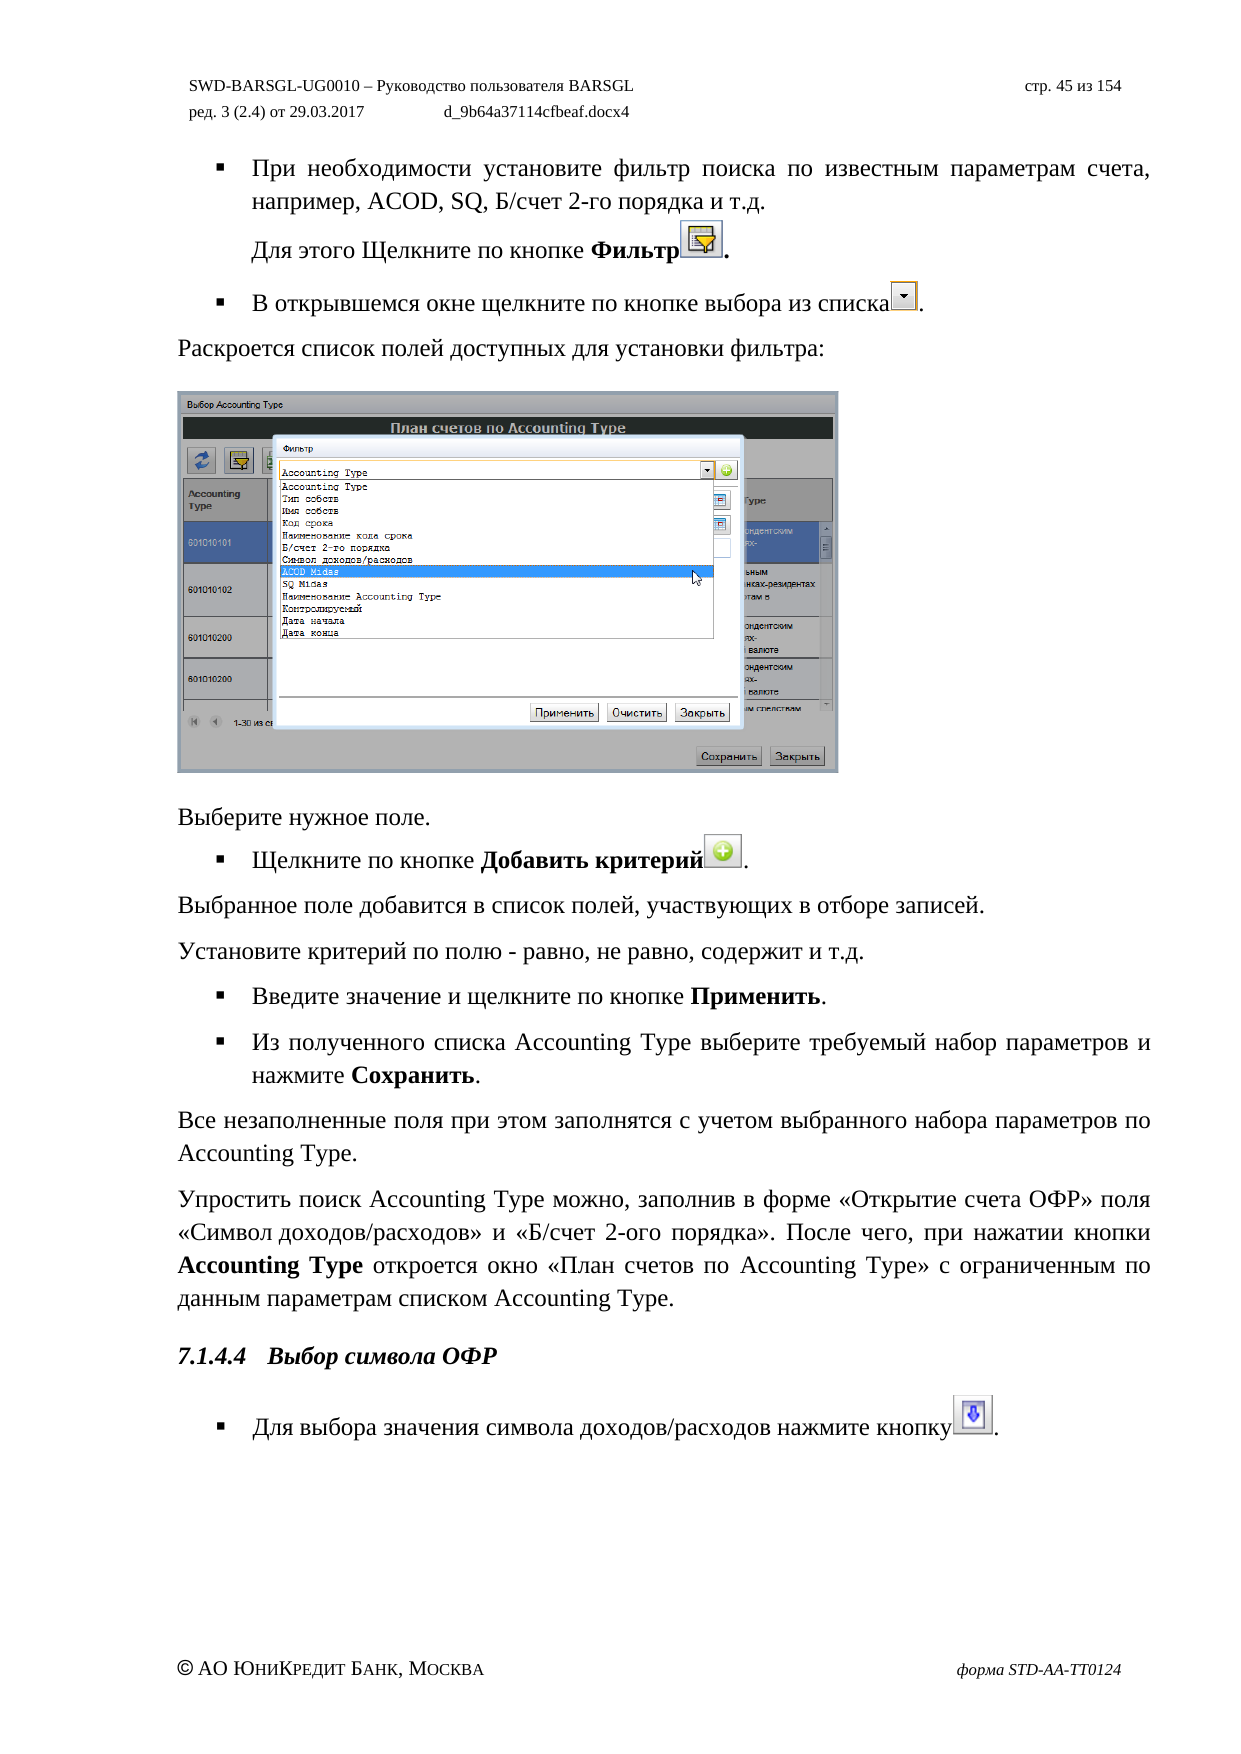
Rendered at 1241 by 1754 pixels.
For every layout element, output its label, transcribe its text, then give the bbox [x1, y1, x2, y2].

text Все незаполненные поля при этом заполнятся с учетом выбранного набора параметров по Accounting Type. [177, 1106, 1152, 1167]
list Из полученного списка Accounting Type выберите требуемый набор параметров и нажмите Сохранить. [214, 1027, 1152, 1089]
picture [890, 280, 918, 311]
text Для этого Щелкните по кнопке Фильтр. [251, 219, 1152, 264]
list В открывшемся окне щелкните по кнопке выбора из списка. [214, 281, 1152, 316]
picture [952, 1395, 993, 1436]
text Выбранное поле добавится в список полей, участвующих в отборе записей. [177, 890, 1152, 919]
list При необходимости установите фильтр поиска по известным параметрам счета, например, ACOD, SQ, Б/счет 2-го порядка и т.д. [214, 153, 1152, 215]
picture [679, 219, 724, 259]
list Введите значение и щелкните по кнопке Применить. [214, 981, 1152, 1010]
text Выберите нужное поле. [177, 802, 1152, 830]
list Щелкните по кнопке Добавить критерий. [214, 835, 1152, 874]
subtitle Выбор символа ОФР [177, 1341, 1152, 1370]
text Установите критерий по полю - равно, не равно, содержит и т.д. [177, 936, 1152, 965]
text Раскроется список полей доступных для установки фильтра: [177, 333, 1152, 362]
list Для выбора значения символа доходов/расходов нажмите кнопку. [215, 1395, 1152, 1441]
text Упростить поиск Accounting Type можно, заполнив в форме «Открытие счета ОФР» поля «Символ доходов/расходов» и «Б/счет 2-ого порядка». После чего, при нажатии кнопки Accounting Type откроется окно «План счетов по Accounting Type» с ограниченным по данным параметрам списком Accounting Type. [177, 1184, 1152, 1312]
picture [703, 834, 743, 869]
picture [177, 391, 839, 773]
